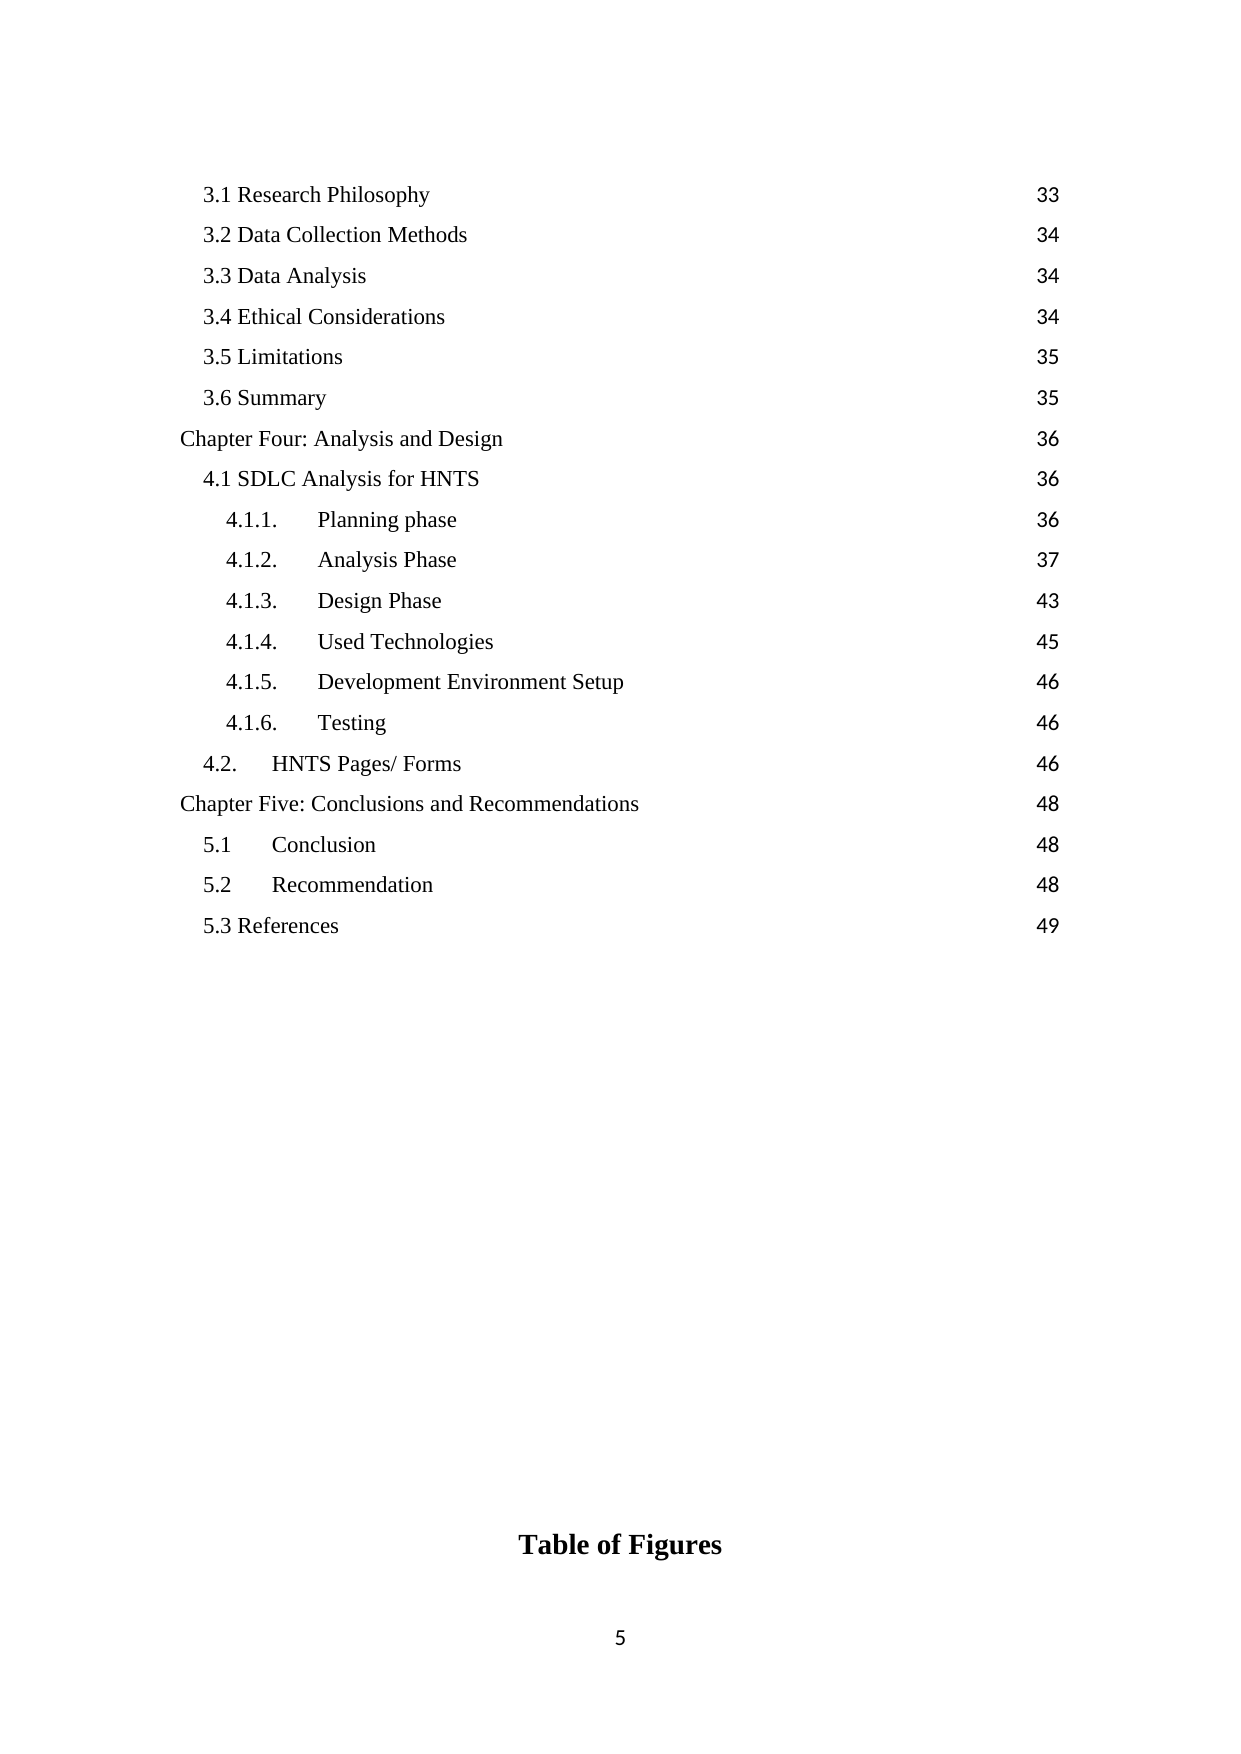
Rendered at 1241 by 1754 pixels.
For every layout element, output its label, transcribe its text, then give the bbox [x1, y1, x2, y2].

text Table of Figures [180, 1527, 1060, 1560]
